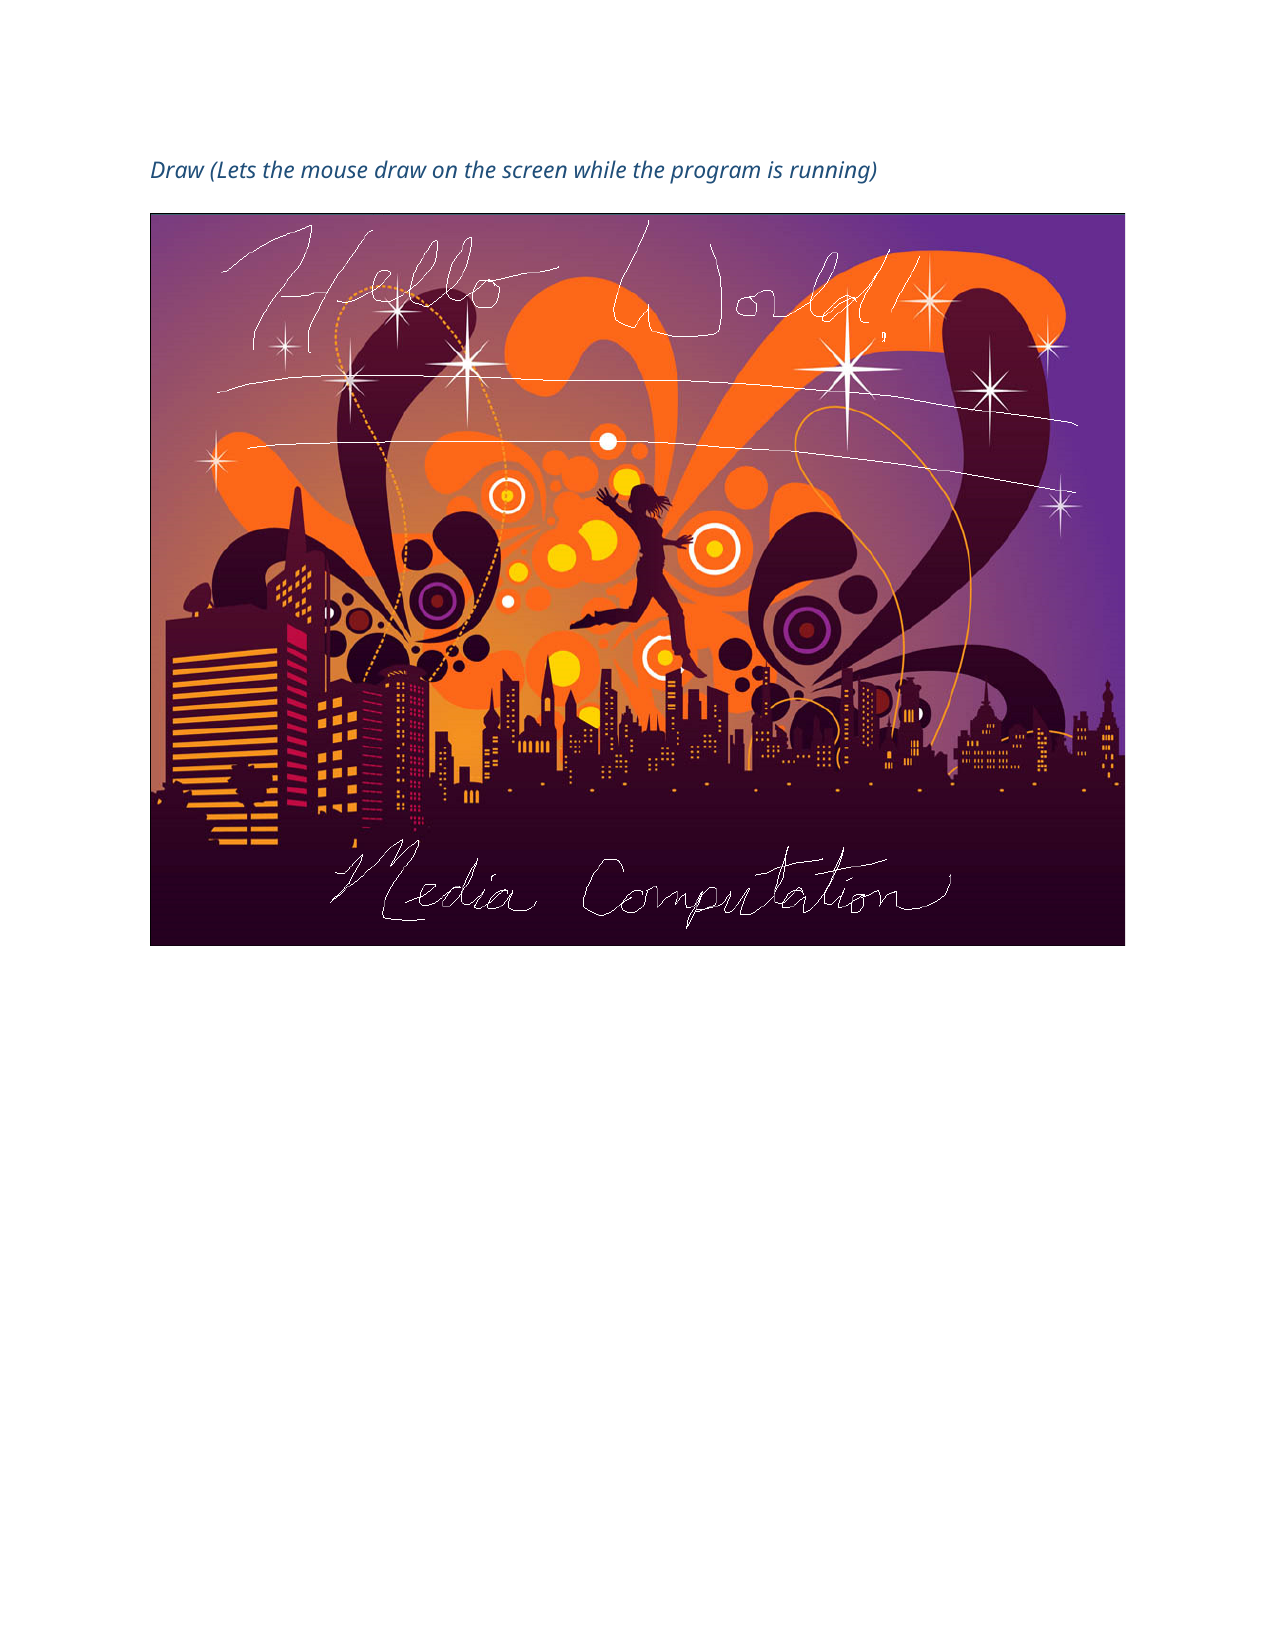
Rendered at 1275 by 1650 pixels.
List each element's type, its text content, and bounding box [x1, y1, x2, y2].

picture [150, 213, 1125, 946]
subtitle Draw (Lets the mouse draw on the screen while the program is running) [150, 154, 1125, 185]
